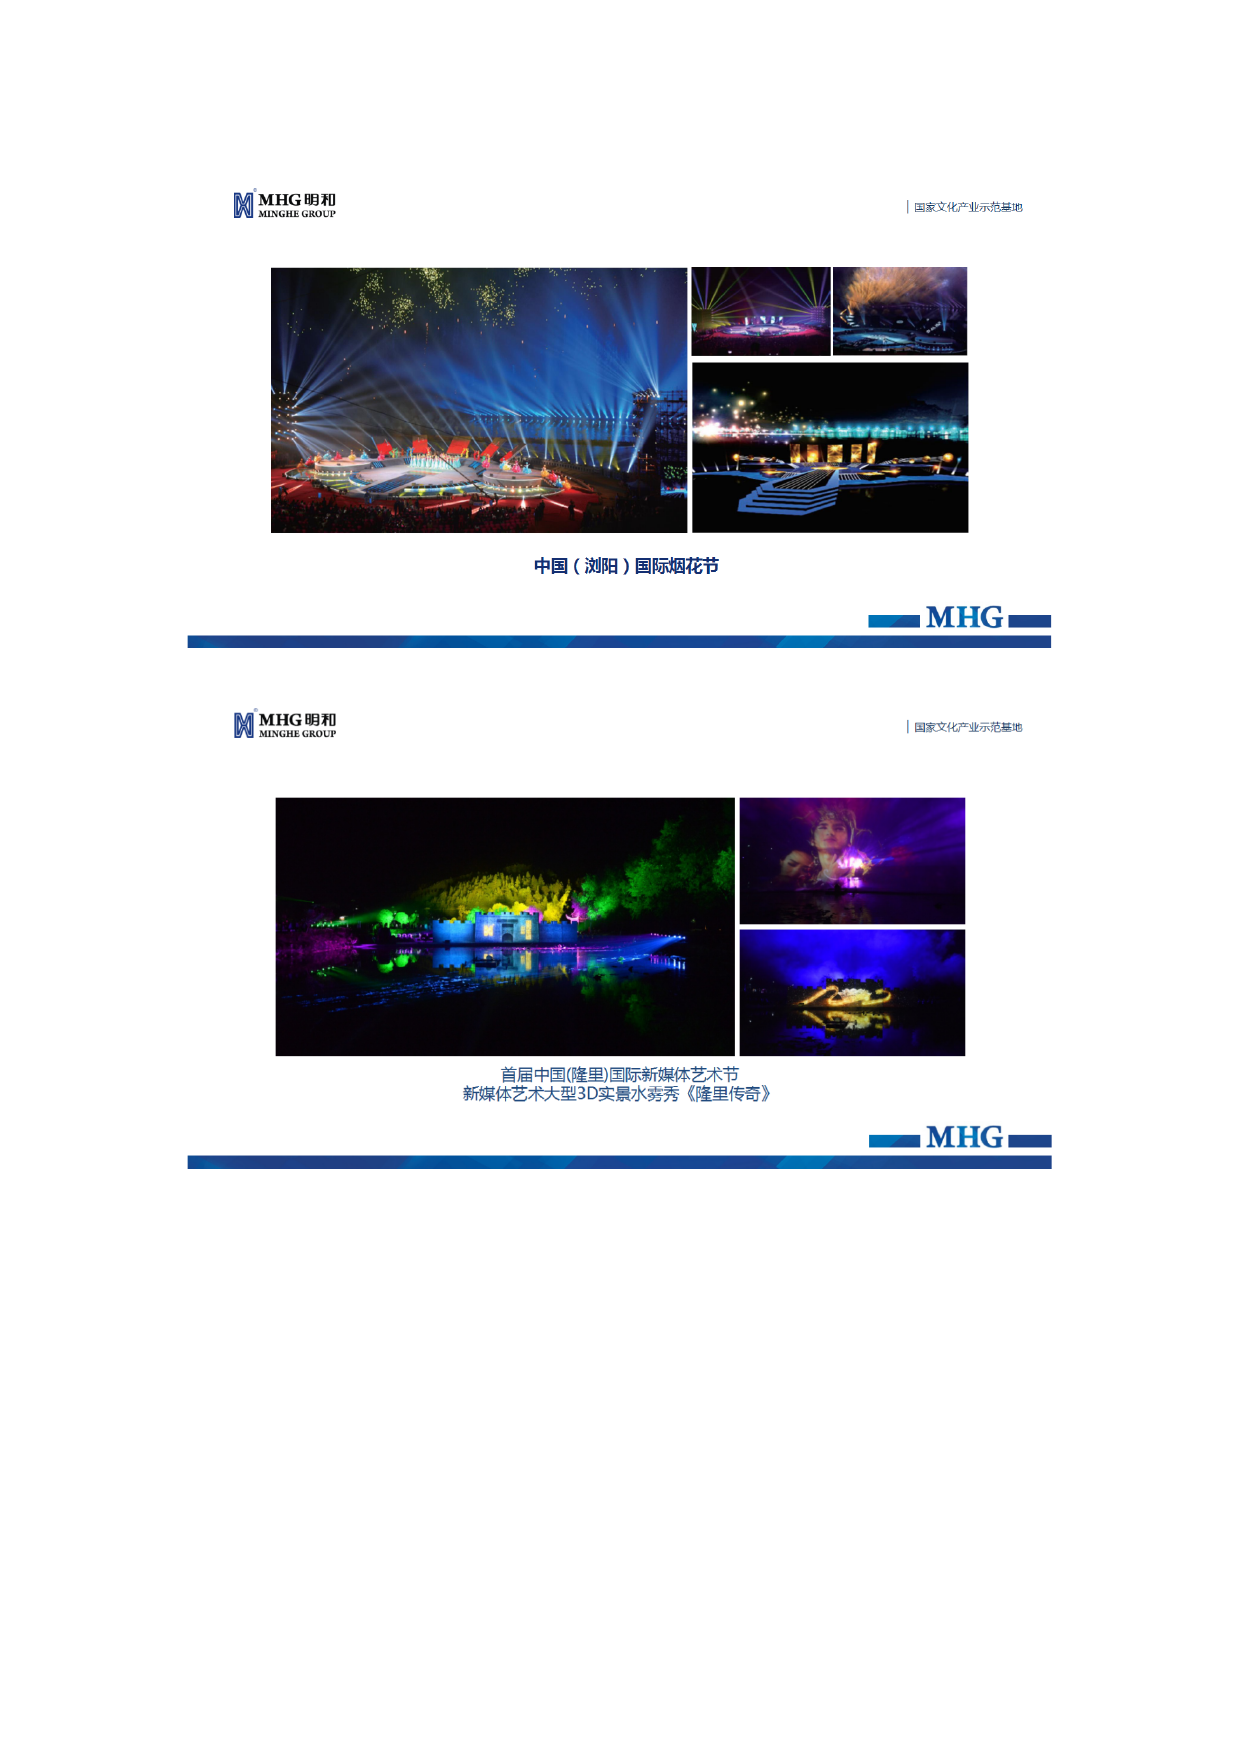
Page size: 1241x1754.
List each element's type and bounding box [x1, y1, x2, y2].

picture [187, 162, 1052, 648]
picture [187, 682, 1052, 1169]
